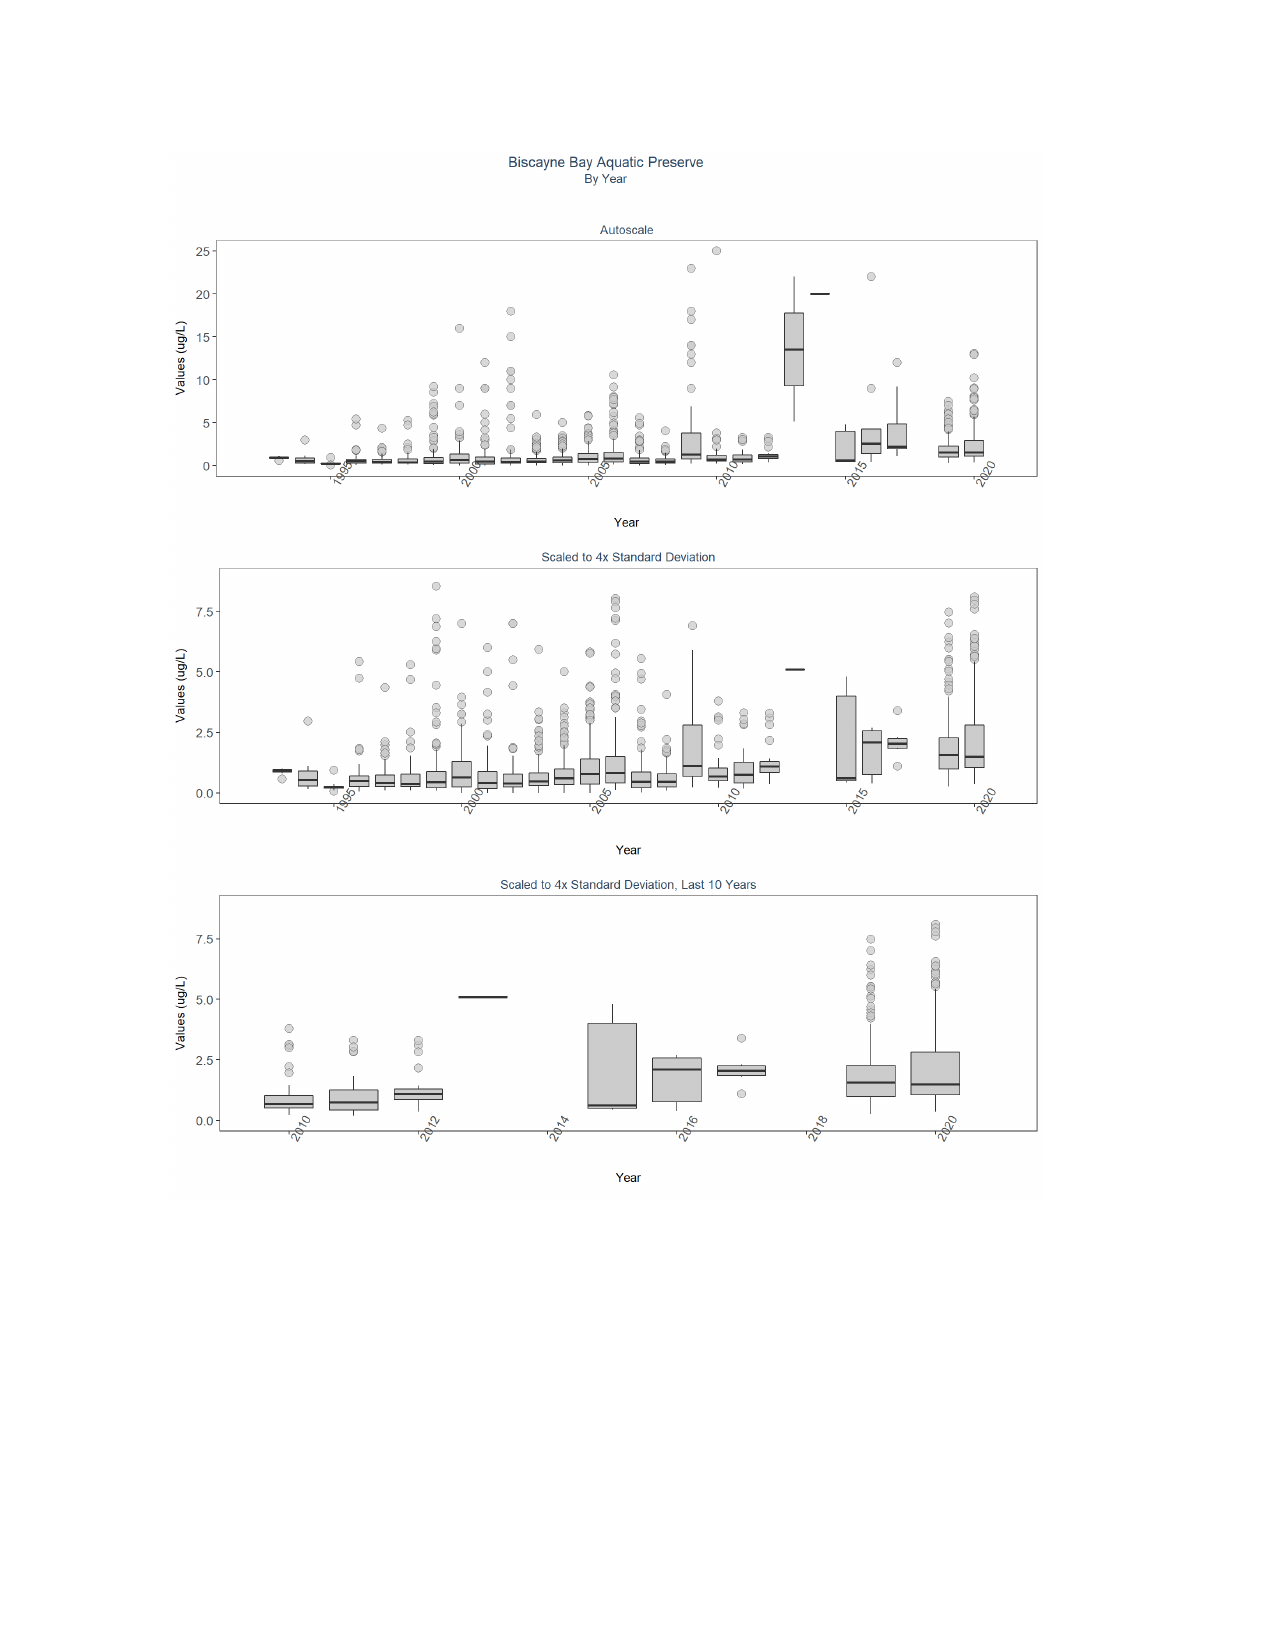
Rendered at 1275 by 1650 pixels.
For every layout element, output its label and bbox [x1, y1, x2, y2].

picture [168, 150, 1044, 1200]
